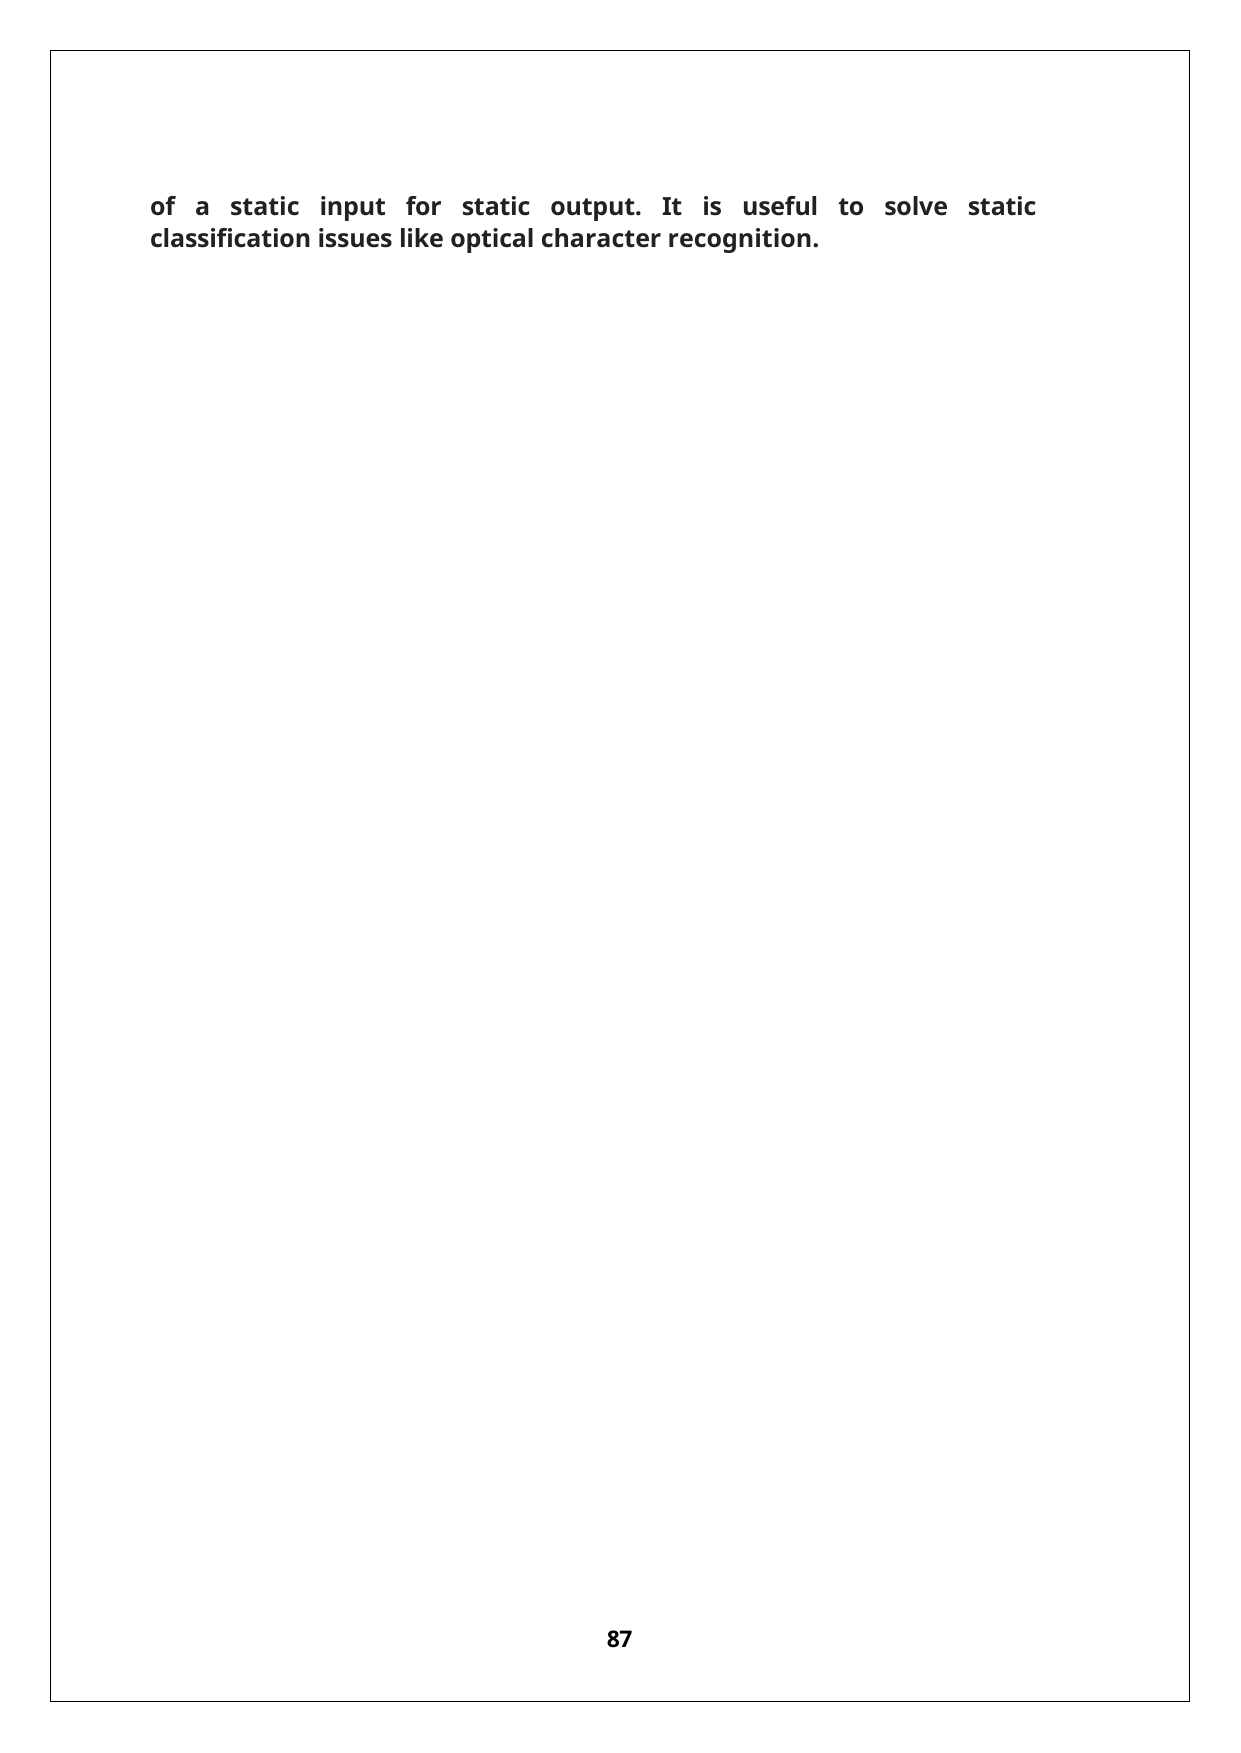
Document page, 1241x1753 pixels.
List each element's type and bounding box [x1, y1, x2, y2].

text [150, 189, 1038, 255]
